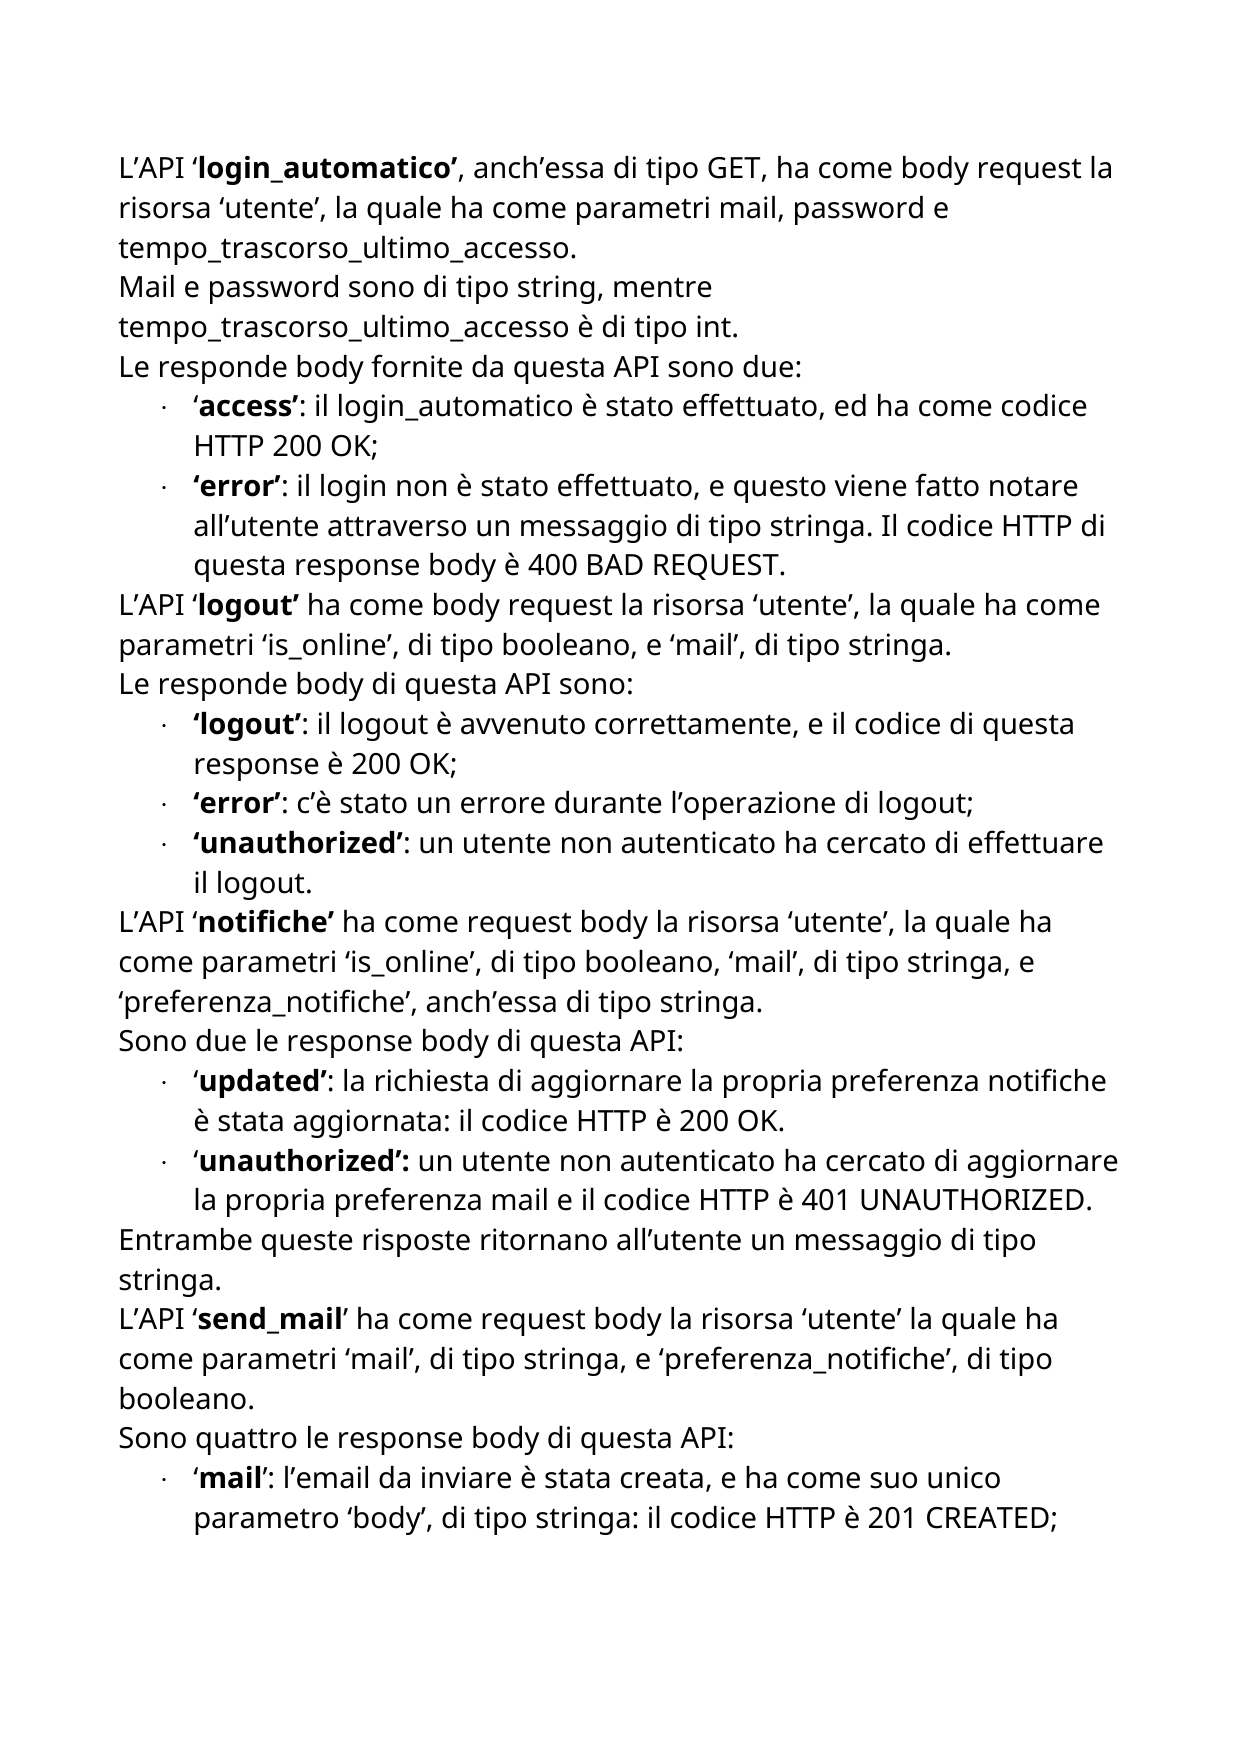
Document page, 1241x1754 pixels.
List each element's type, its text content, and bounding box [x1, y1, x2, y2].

text L’API ‘logout’ ha come body request la risorsa ‘utente’, la quale ha come parametri ‘is_online’, di tipo booleano, e ‘mail’, di tipo stringa. [118, 584, 1122, 663]
text Entrambe queste risposte ritornano all’utente un messaggio di tipo stringa. [118, 1219, 1122, 1298]
list ‘error’: c’è stato un errore durante l’operazione di logout; [156, 783, 1122, 822]
list ‘unauthorized’: un utente non autenticato ha cercato di effettuare il logout. [156, 822, 1122, 902]
text Sono quattro le response body di questa API: [118, 1418, 1122, 1457]
text Mail e password sono di tipo string, mentre tempo_trascorso_ultimo_accesso è di tipo int. [118, 267, 1122, 346]
list ‘updated’: la richiesta di aggiornare la propria preferenza notifiche è stata aggiornata: il codice HTTP è 200 OK. [156, 1060, 1122, 1140]
list ‘logout’: il logout è avvenuto correttamente, e il codice di questa response è 200 OK; [156, 703, 1122, 783]
text L’API ‘login_automatico’, anch’essa di tipo GET, ha come body request la risorsa ‘utente’, la quale ha come parametri mail, password e tempo_trascorso_ultimo_accesso. [118, 148, 1122, 267]
list ‘mail’: l’email da inviare è stata creata, e ha come suo unico parametro ‘body’, di tipo stringa: il codice HTTP è 201 CREATED; [156, 1457, 1122, 1537]
list ‘error’: il login non è stato effettuato, e questo viene fatto notare all’utente attraverso un messaggio di tipo stringa. Il codice HTTP di questa response body è 400 BAD REQUEST. [156, 465, 1122, 584]
list ‘access’: il login_automatico è stato effettuato, ed ha come codice HTTP 200 OK; [156, 386, 1122, 465]
text L’API ‘notifiche’ ha come request body la risorsa ‘utente’, la quale ha come parametri ‘is_online’, di tipo booleano, ‘mail’, di tipo stringa, e ‘preferenza_notifiche’, anch’essa di tipo stringa. [118, 902, 1122, 1021]
text Sono due le response body di questa API: [118, 1021, 1122, 1060]
text L’API ‘send_mail’ ha come request body la risorsa ‘utente’ la quale ha come parametri ‘mail’, di tipo stringa, e ‘preferenza_notifiche’, di tipo booleano. [118, 1298, 1122, 1418]
text Le responde body di questa API sono: [118, 663, 1122, 703]
text Le responde body fornite da questa API sono due: [118, 346, 1122, 386]
list ‘unauthorized’: un utente non autenticato ha cercato di aggiornare la propria preferenza mail e il codice HTTP è 401 UNAUTHORIZED. [156, 1140, 1122, 1219]
